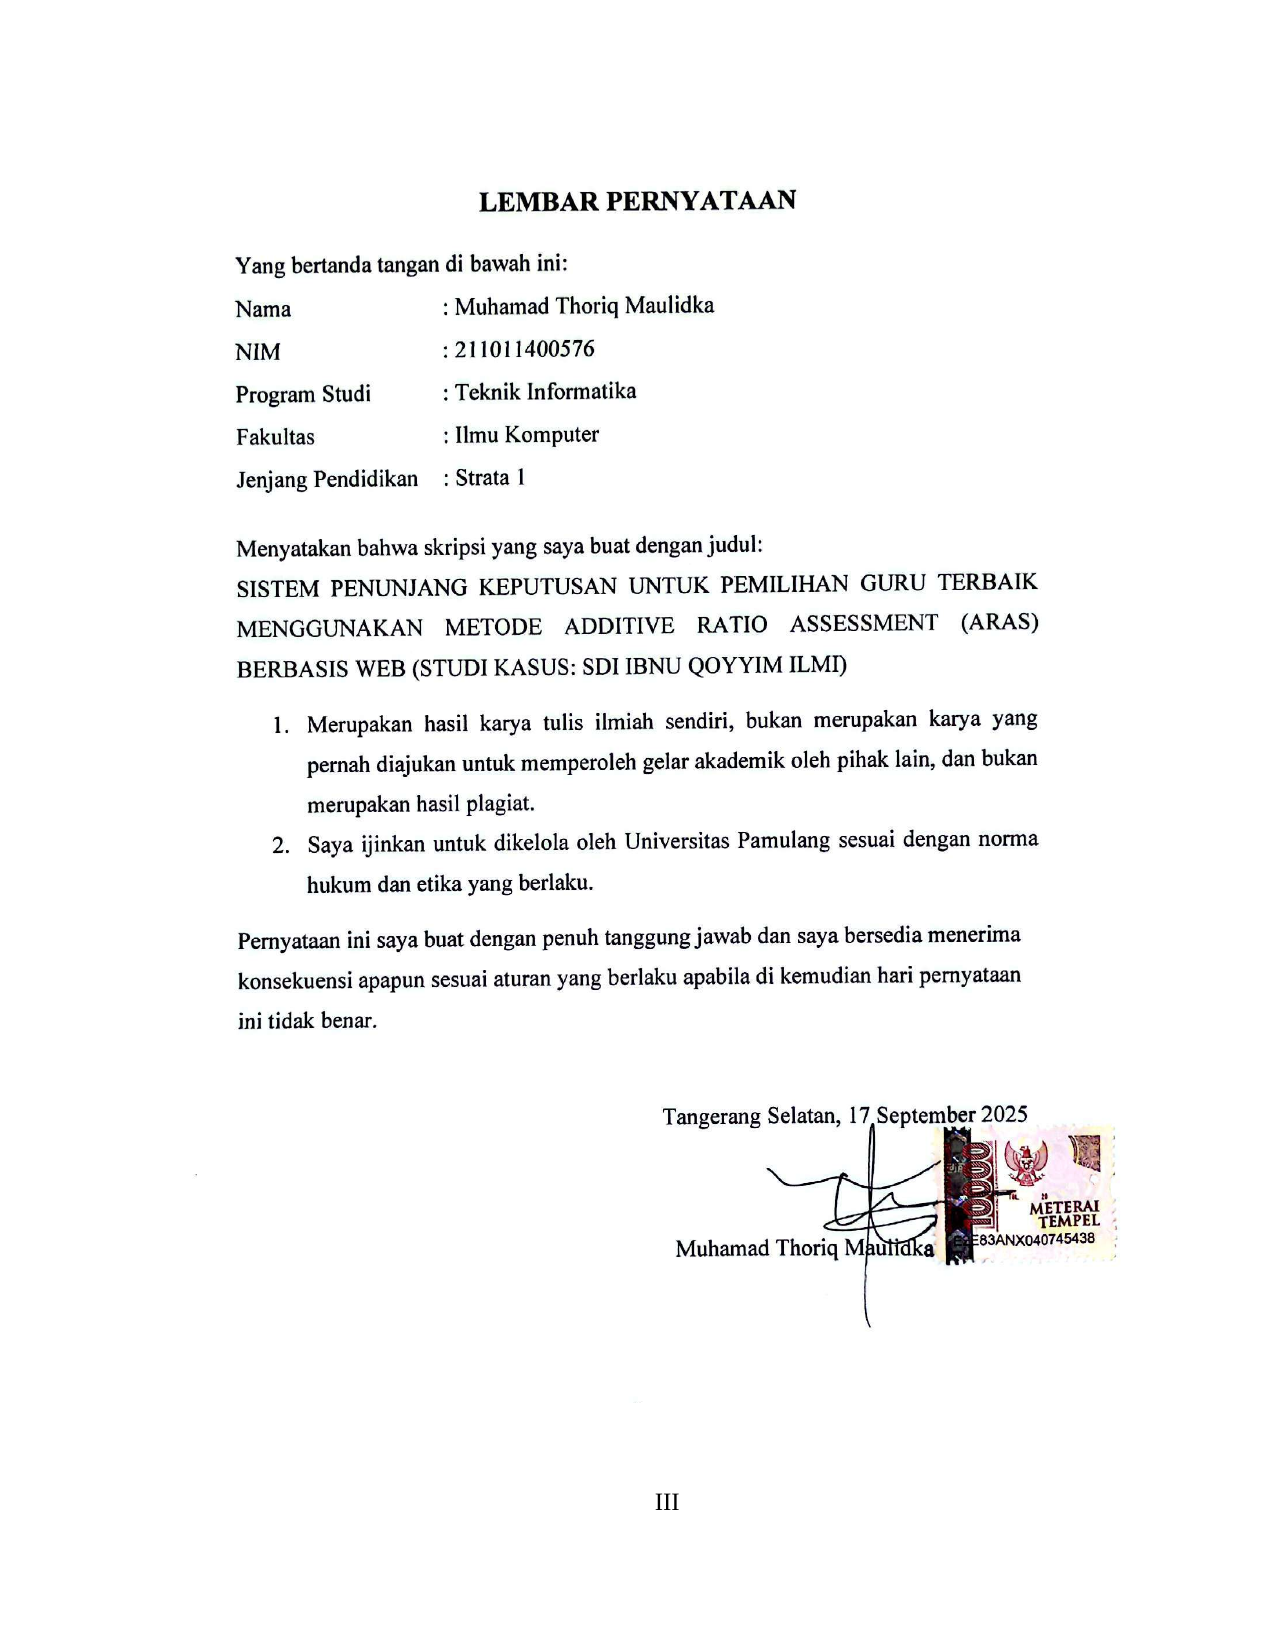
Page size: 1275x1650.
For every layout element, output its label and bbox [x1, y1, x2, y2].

picture [174, 176, 1129, 1403]
